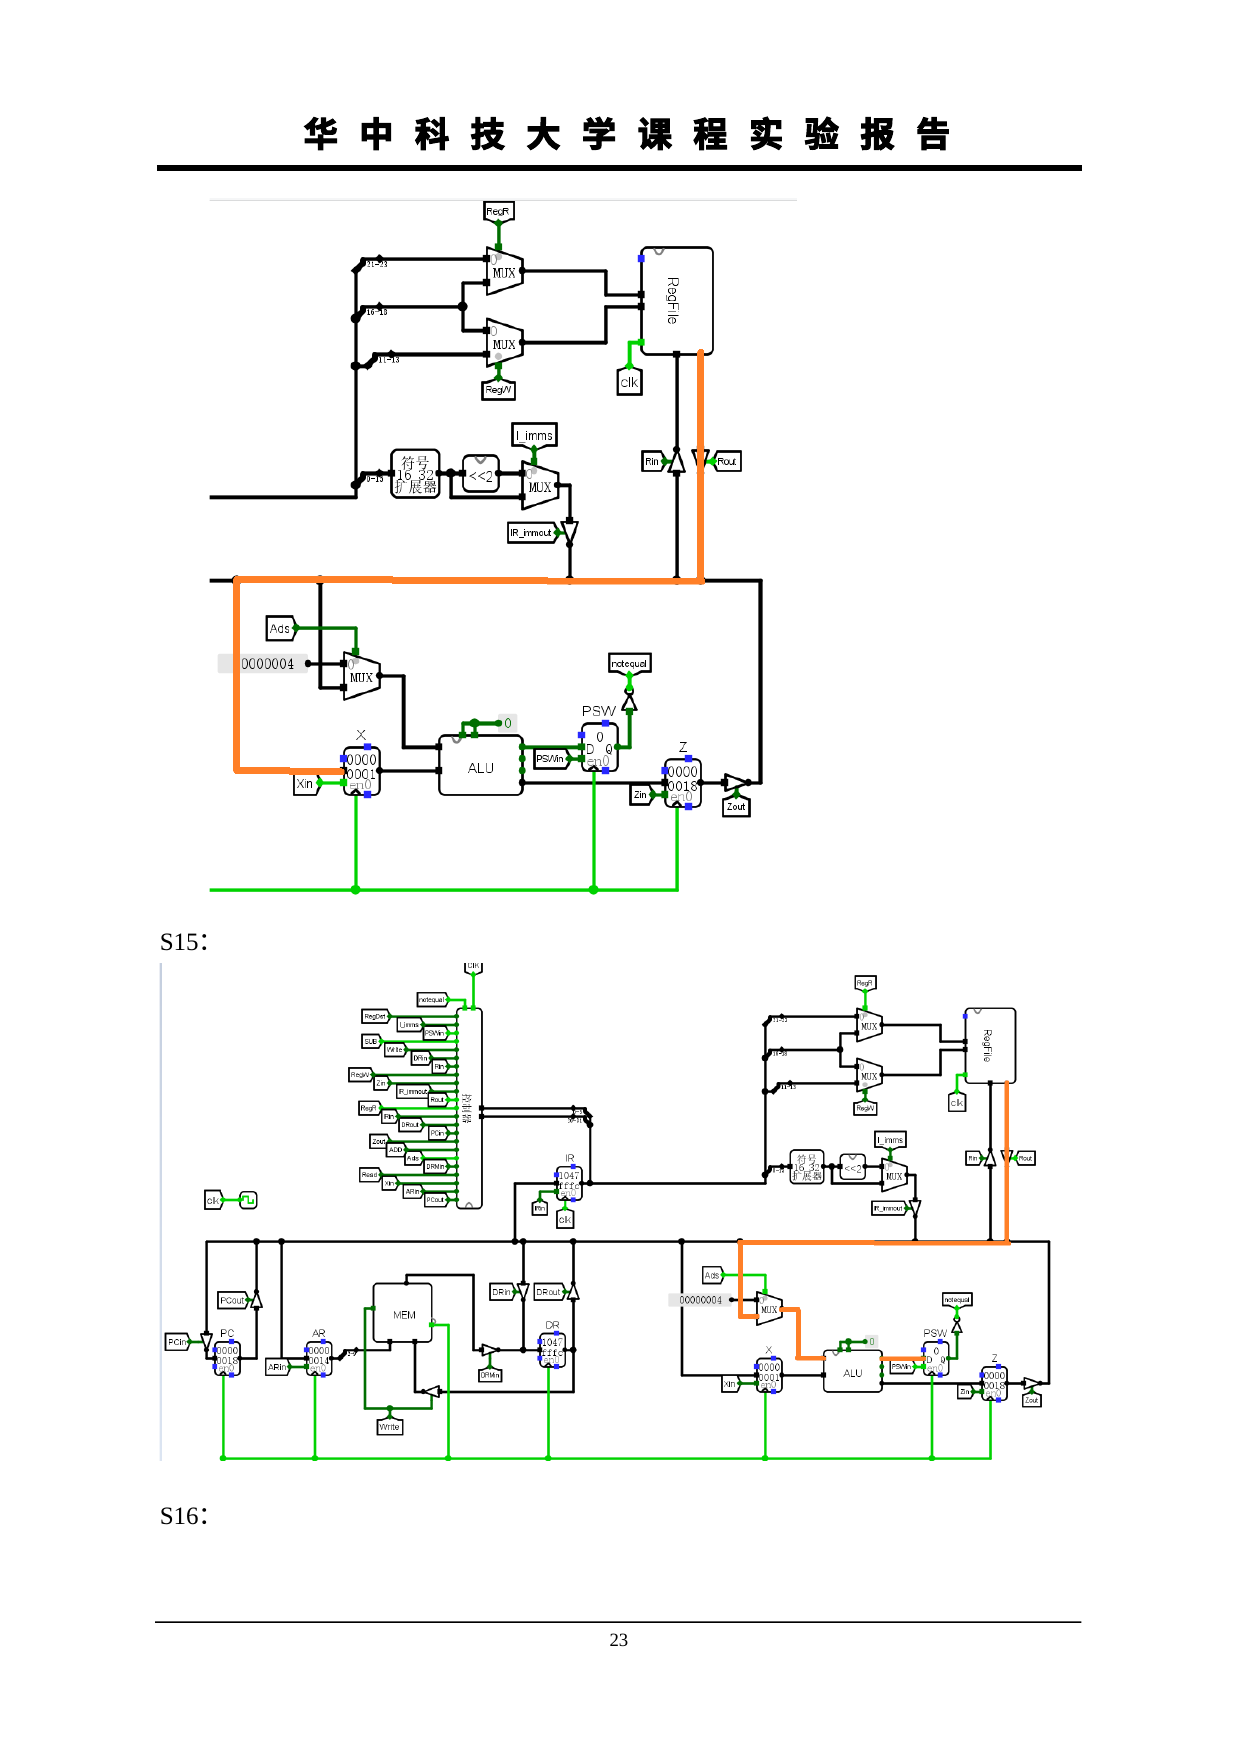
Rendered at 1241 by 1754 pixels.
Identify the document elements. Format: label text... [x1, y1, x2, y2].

text S16： [159, 1489, 1078, 1537]
picture [209, 198, 797, 914]
text S15： [159, 916, 1078, 963]
picture [159, 963, 1078, 1461]
